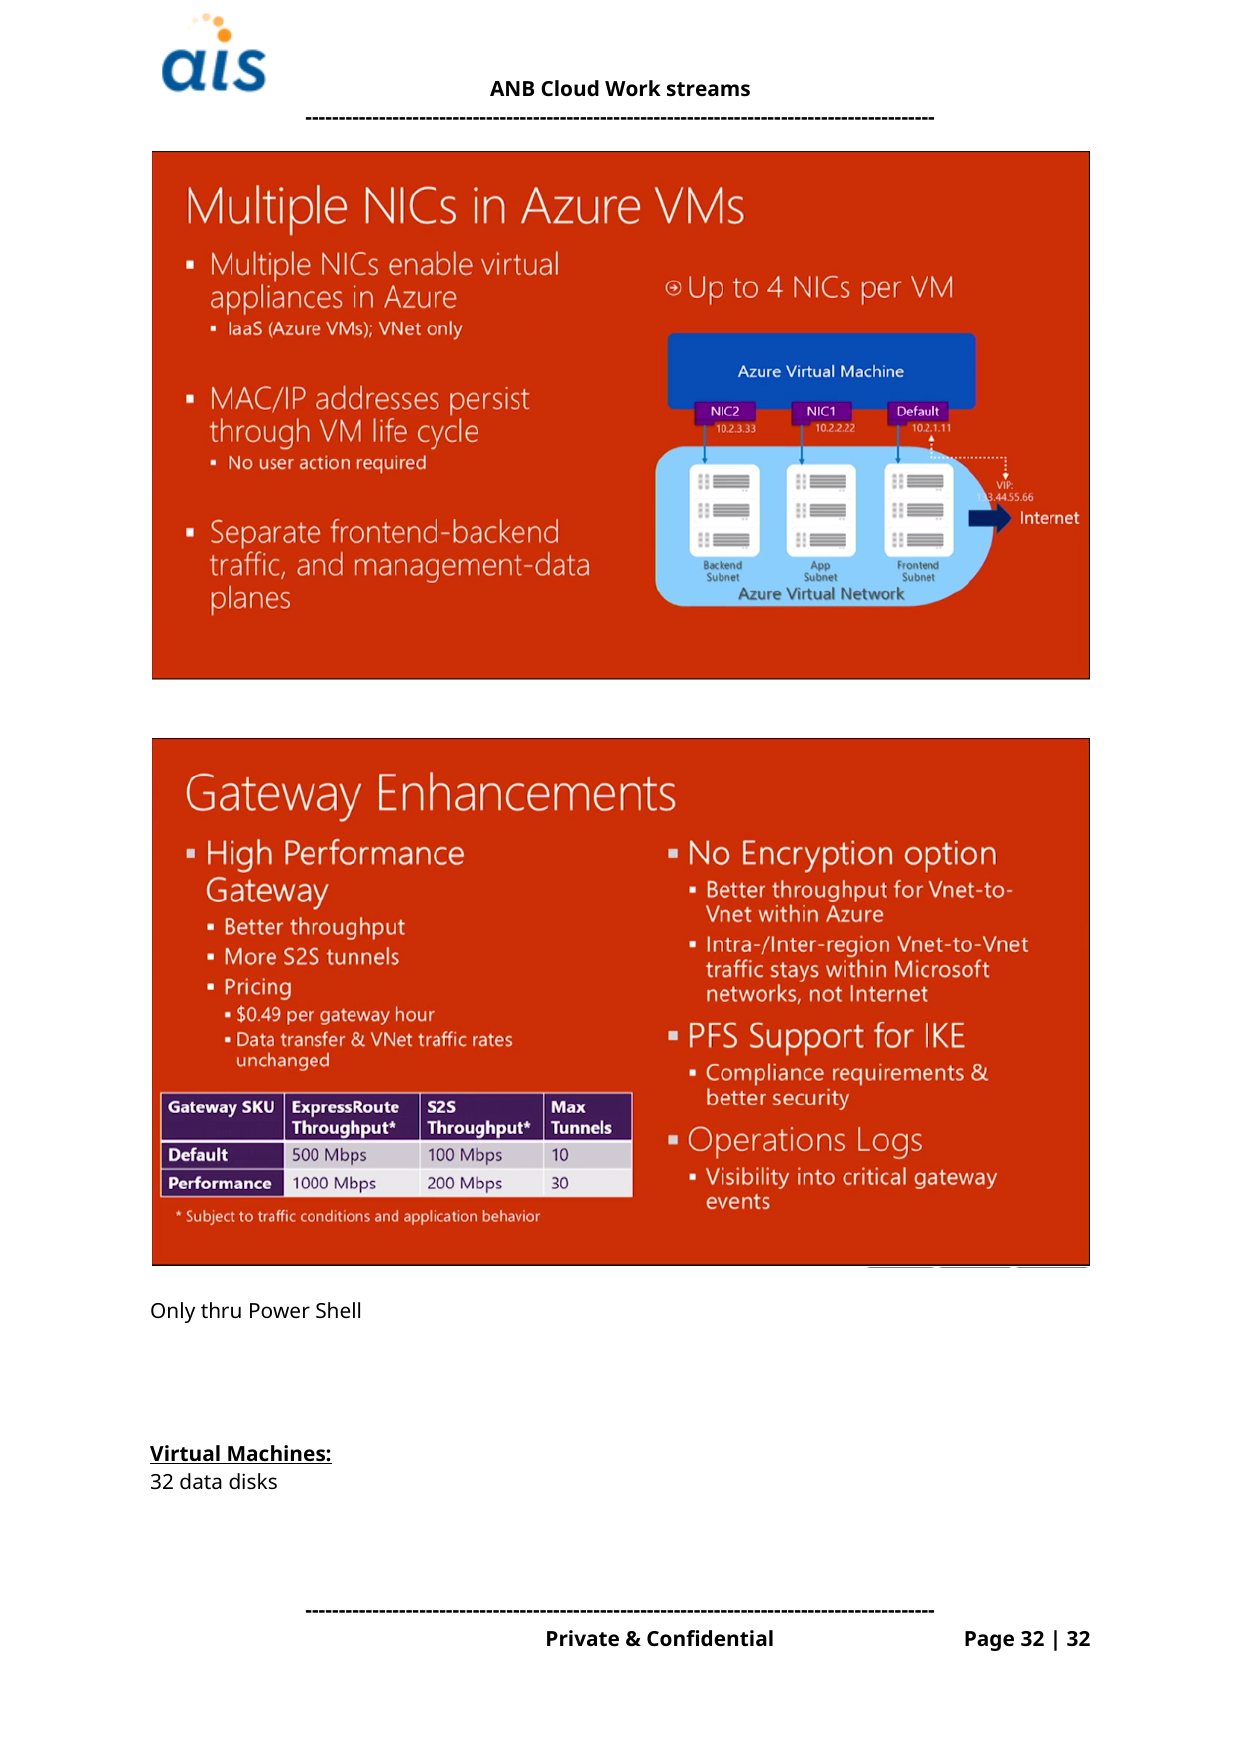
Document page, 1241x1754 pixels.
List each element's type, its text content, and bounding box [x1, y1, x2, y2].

picture [150, 736, 1091, 1268]
text Only thru Power Shell [150, 1296, 1090, 1325]
text Virtual Machines: [150, 1439, 1090, 1467]
picture [150, 150, 1091, 680]
picture [150, 12, 266, 138]
text 32 data disks [150, 1467, 1090, 1496]
